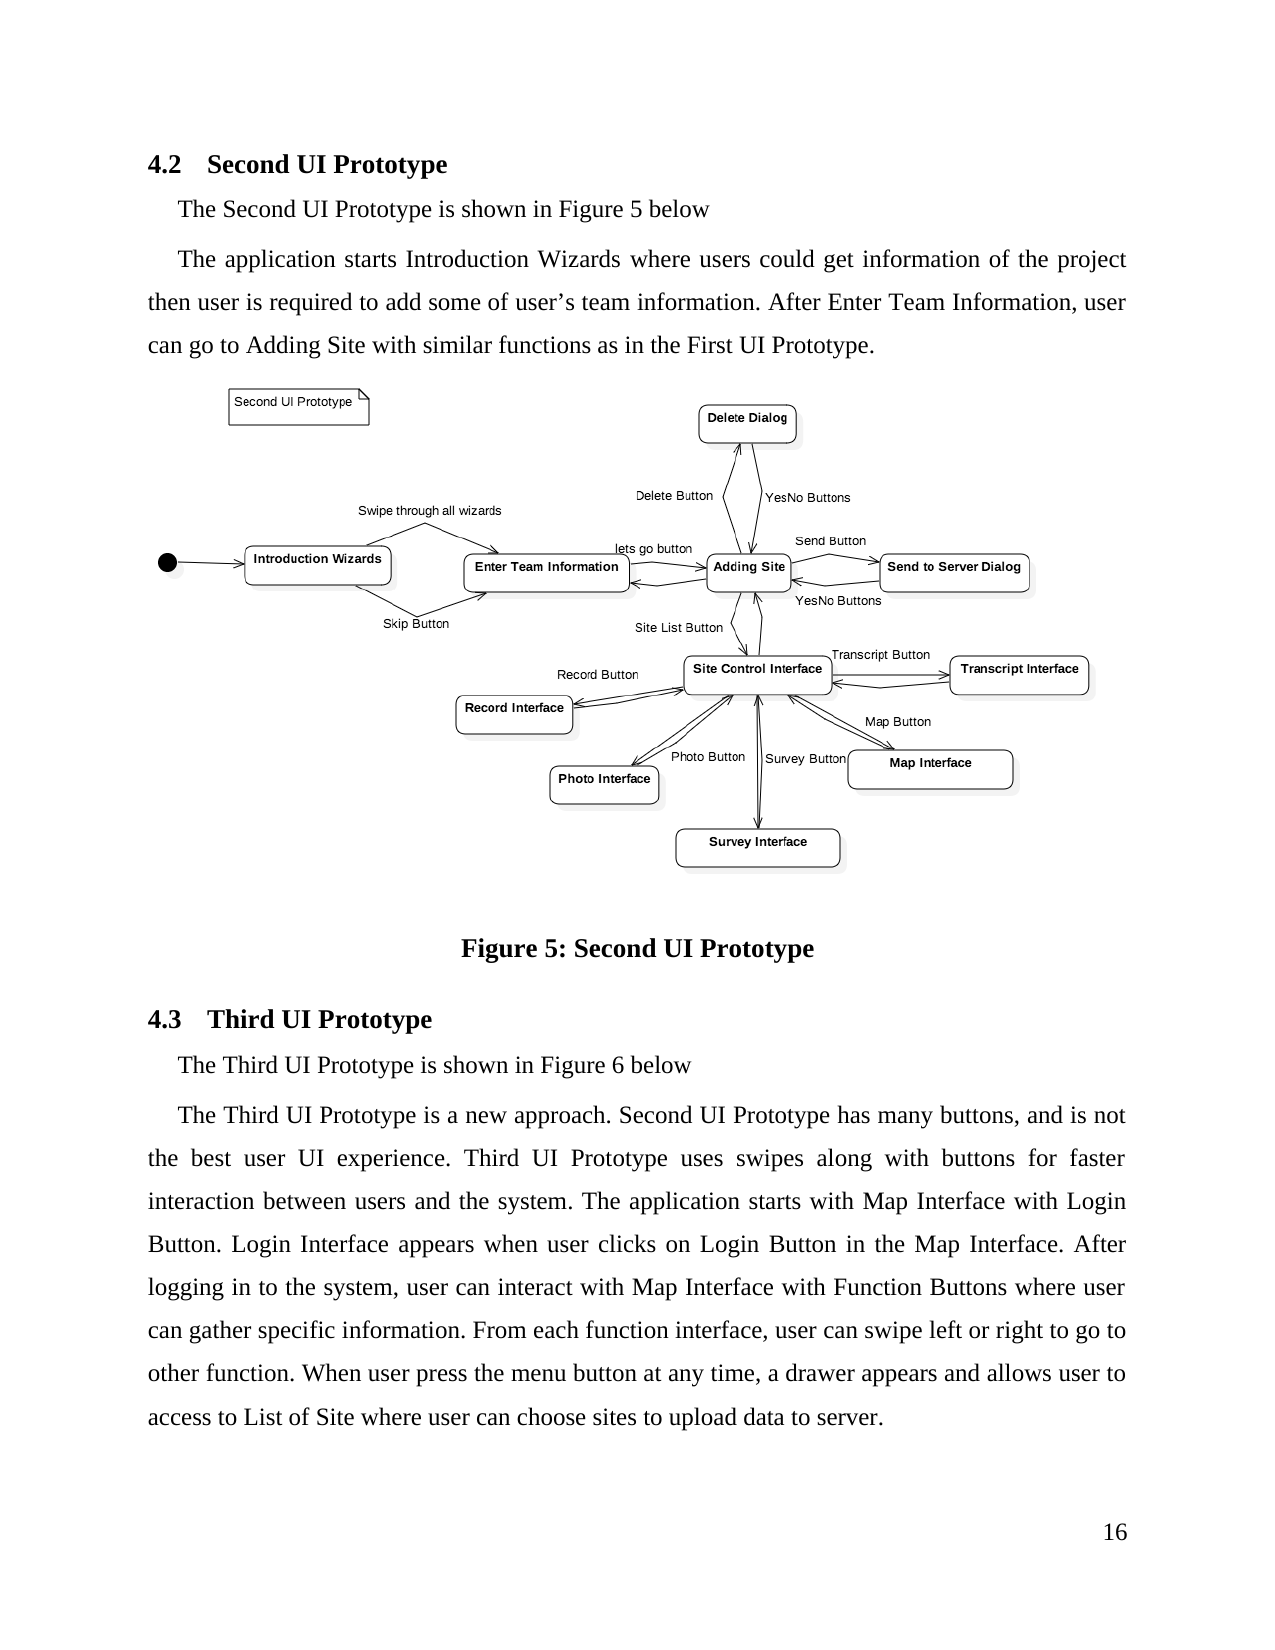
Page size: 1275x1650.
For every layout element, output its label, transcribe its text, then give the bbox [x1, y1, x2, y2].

text The application starts Introduction Wizards where users could get information of the project then user is required to add some of user’s team information. After Enter Team Information, user can go to Adding Site with similar functions as in the First UI Prototype. [148, 244, 1127, 359]
text The Third UI Prototype is a new approach. Second UI Prototype has many buttons, and is not the best user UI experience. Third UI Prototype uses swipes along with buttons for faster interaction between users and the system. The application starts with Map Interface with Login Button. Login Interface appears when user clicks on Login Button in the Map Interface. After logging in to the system, user can interact with Map Interface with Function Buttons where user can gather specific information. From each function interface, user can swipe left or right to go to other function. When user press the menu button at any time, a drawer appears and allows user to access to List of Site where user can choose sites to upload data to server. [148, 1100, 1127, 1430]
text The Third UI Prototype is shown in Figure 6 below [148, 1050, 1127, 1079]
subtitle Second UI Prototype [148, 148, 1127, 179]
text The Second UI Prototype is shown in Figure 5 below [148, 194, 1127, 223]
subtitle Third UI Prototype [148, 1004, 1127, 1035]
text Figure 5: Second UI Prototype [148, 932, 1127, 963]
picture [148, 379, 1127, 906]
